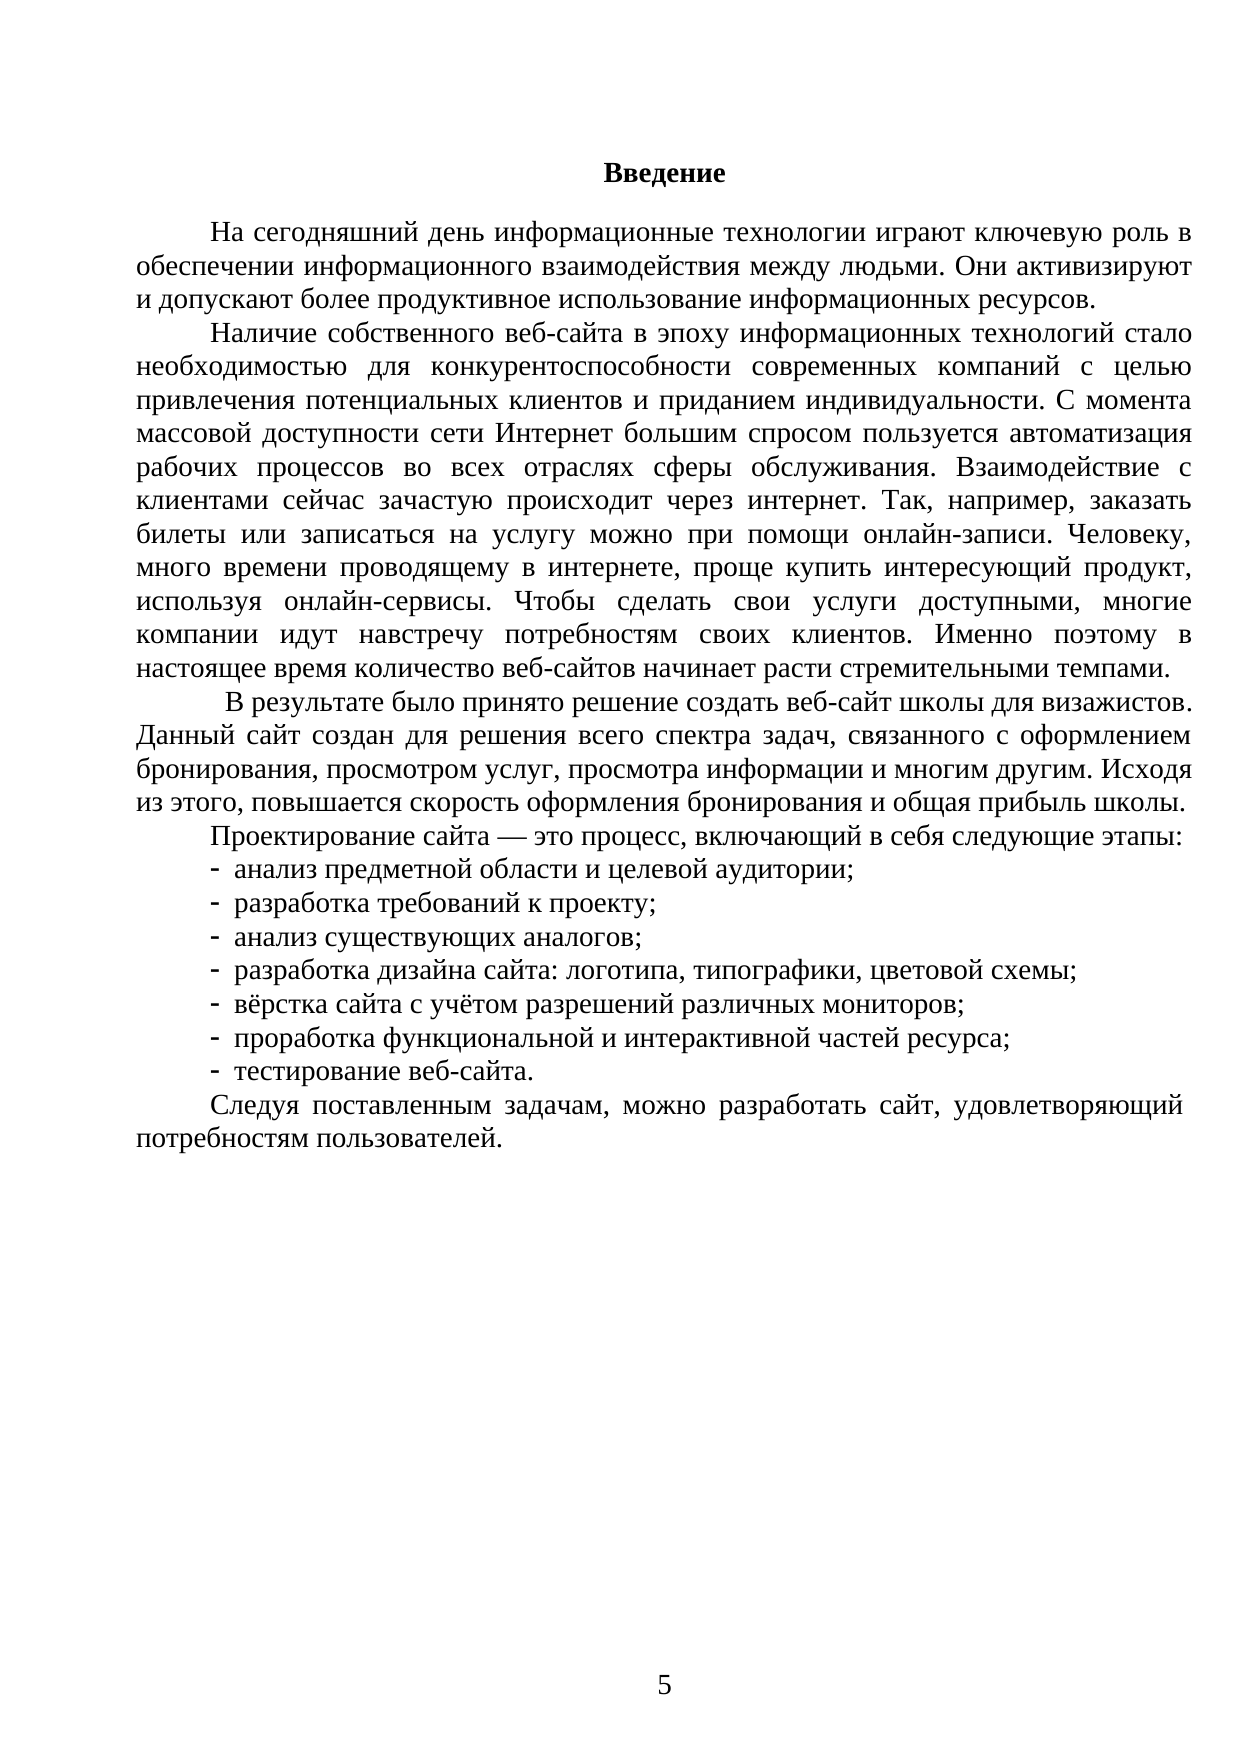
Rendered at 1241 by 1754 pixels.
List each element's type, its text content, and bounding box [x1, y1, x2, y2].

text Наличие собственного веб-сайта в эпоху информационных технологий стало необходимостью для конкурентоспособности современных компаний с целью привлечения потенциальных клиентов и приданием индивидуальности. С момента массовой доступности сети Интернет большим спросом пользуется автоматизация рабочих процессов во всех отраслях сферы обслуживания. Взаимодействие с клиентами сейчас зачастую происходит через интернет. Так, например, заказать билеты или записаться на услугу можно при помощи онлайн-записи. Человеку, много времени проводящему в интернете, проще купить интересующий продукт, используя онлайн-сервисы. Чтобы сделать свои услуги доступными, многие компании идут навстречу потребностям своих клиентов. Именно поэтому в настоящее время количество веб-сайтов начинает расти стремительными темпами. [136, 315, 1193, 684]
text Следуя поставленным задачам, можно разработать сайт, удовлетворяющий потребностям пользователей. [136, 1087, 1184, 1154]
list анализ предметной области и целевой аудитории; [136, 851, 1193, 885]
text В результате было принято решение создать веб-сайт школы для визажистов. Данный сайт создан для решения всего спектра задач, связанного с оформлением бронирования, просмотром услуг, просмотра информации и многим другим. Исходя из этого, повышается скорость оформления бронирования и общая прибыль школы. [136, 684, 1193, 818]
list разработка дизайна сайта: логотипа, типографики, цветовой схемы; [136, 952, 1193, 986]
list анализ существующих аналогов; [136, 919, 1193, 952]
subtitle Введение [136, 156, 1193, 189]
text На сегодняшний день информационные технологии играют ключевую роль в обеспечении информационного взаимодействия между людьми. Они активизируют и допускают более продуктивное использование информационных ресурсов. [136, 214, 1193, 315]
list вёрстка сайта с учётом разрешений различных мониторов; [136, 986, 1193, 1020]
text Проектирование сайта — это процесс, включающий в себя следующие этапы: [136, 818, 1193, 851]
list разработка требований к проекту; [136, 885, 1193, 919]
list проработка функциональной и интерактивной частей ресурса; [136, 1020, 1193, 1053]
list тестирование веб-сайта. [136, 1053, 1193, 1087]
